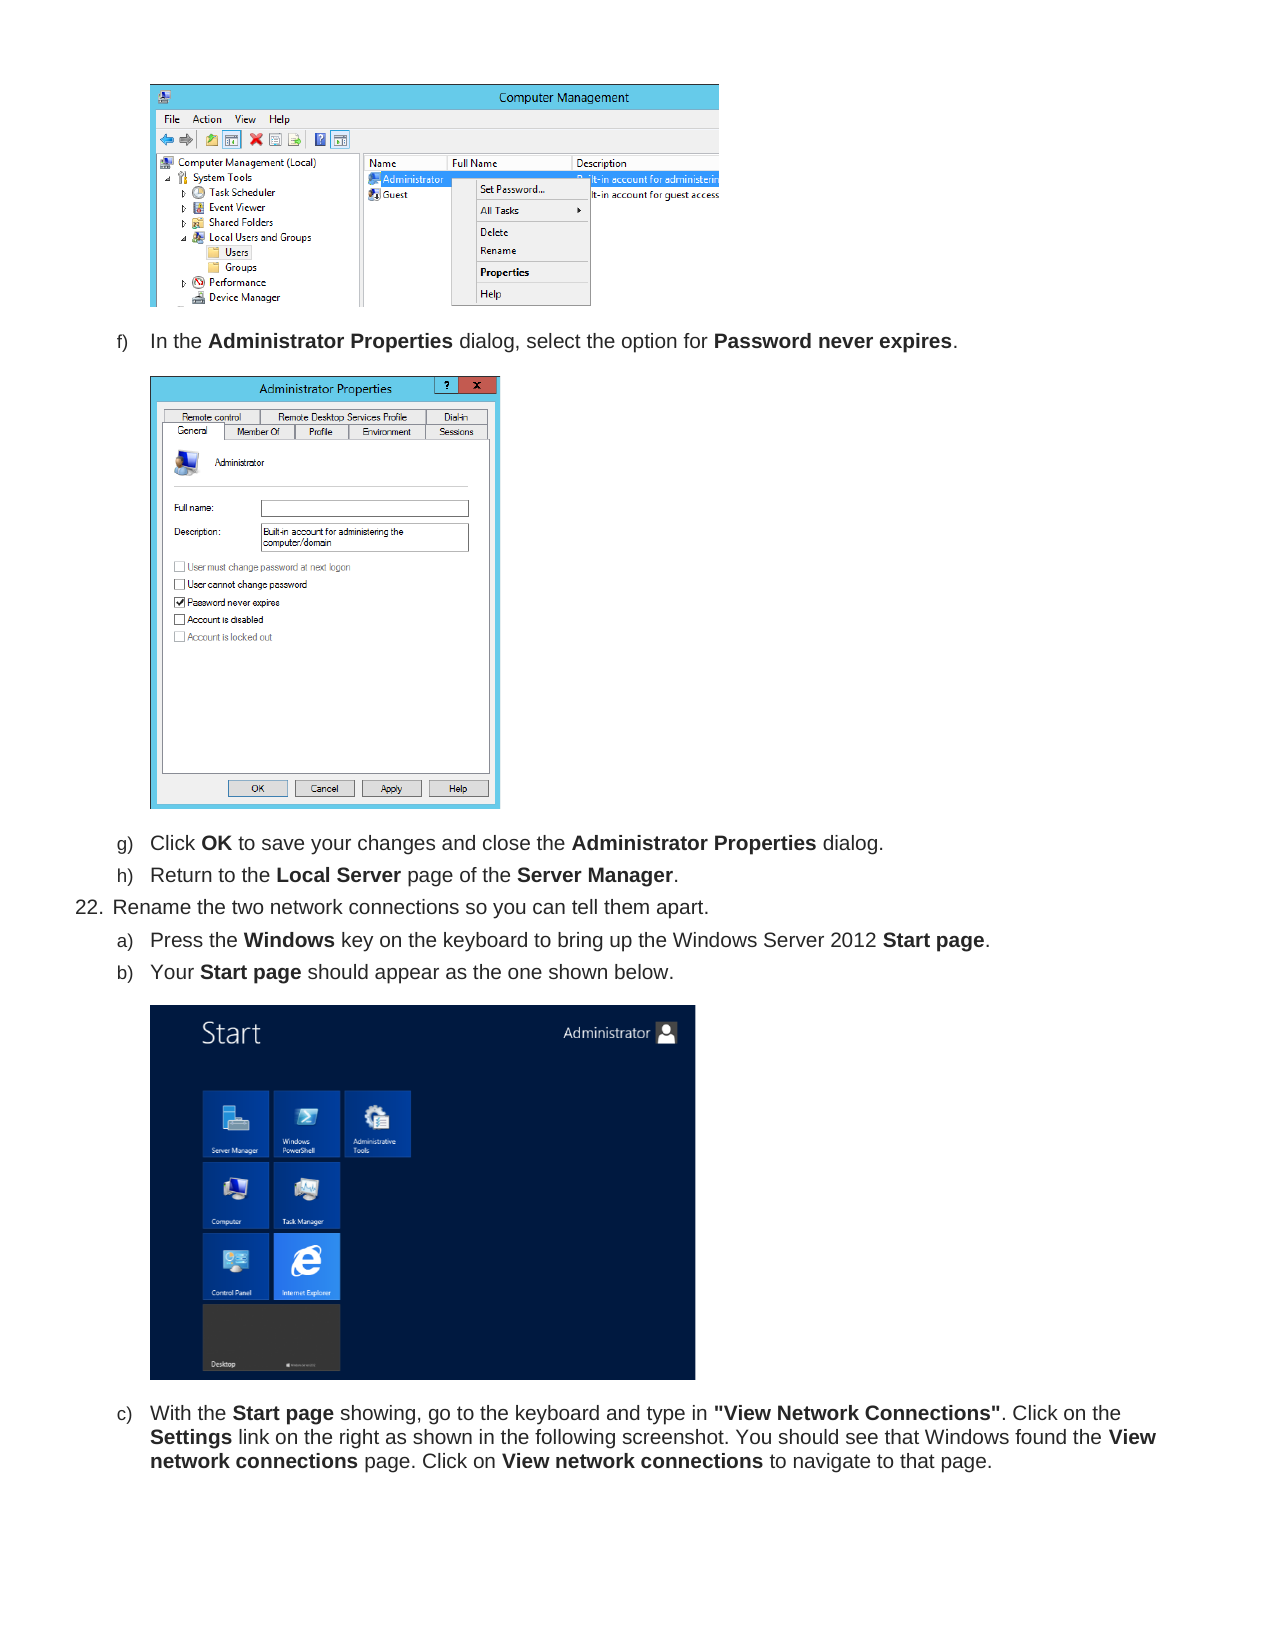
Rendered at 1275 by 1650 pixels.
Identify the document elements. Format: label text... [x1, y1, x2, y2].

picture [150, 84, 719, 307]
list Press the Windows key on the keyboard to bring up the Windows Server 2012 Start page. [117, 927, 1200, 951]
list Click OK to save your changes and close the Administrator Properties dialog. [117, 831, 1200, 854]
picture [150, 1005, 696, 1380]
list Rename the two network connections so you can tell them apart. [75, 895, 1200, 919]
list In the Administrator Properties dialog, select the option for Password never expires. [117, 328, 1200, 352]
picture [150, 374, 501, 809]
list Your Start page should appear as the one shown below. [117, 960, 1200, 984]
list Return to the Local Server page of the Server Manager. [117, 863, 1200, 887]
list With the Start page showing, go to the keyboard and type in "View Network Connections". Click on the Settings link on the right as shown in the following screenshot. You should see that Windows found the View network connections page. Click on View network connections to navigate to that page. [117, 1401, 1200, 1473]
